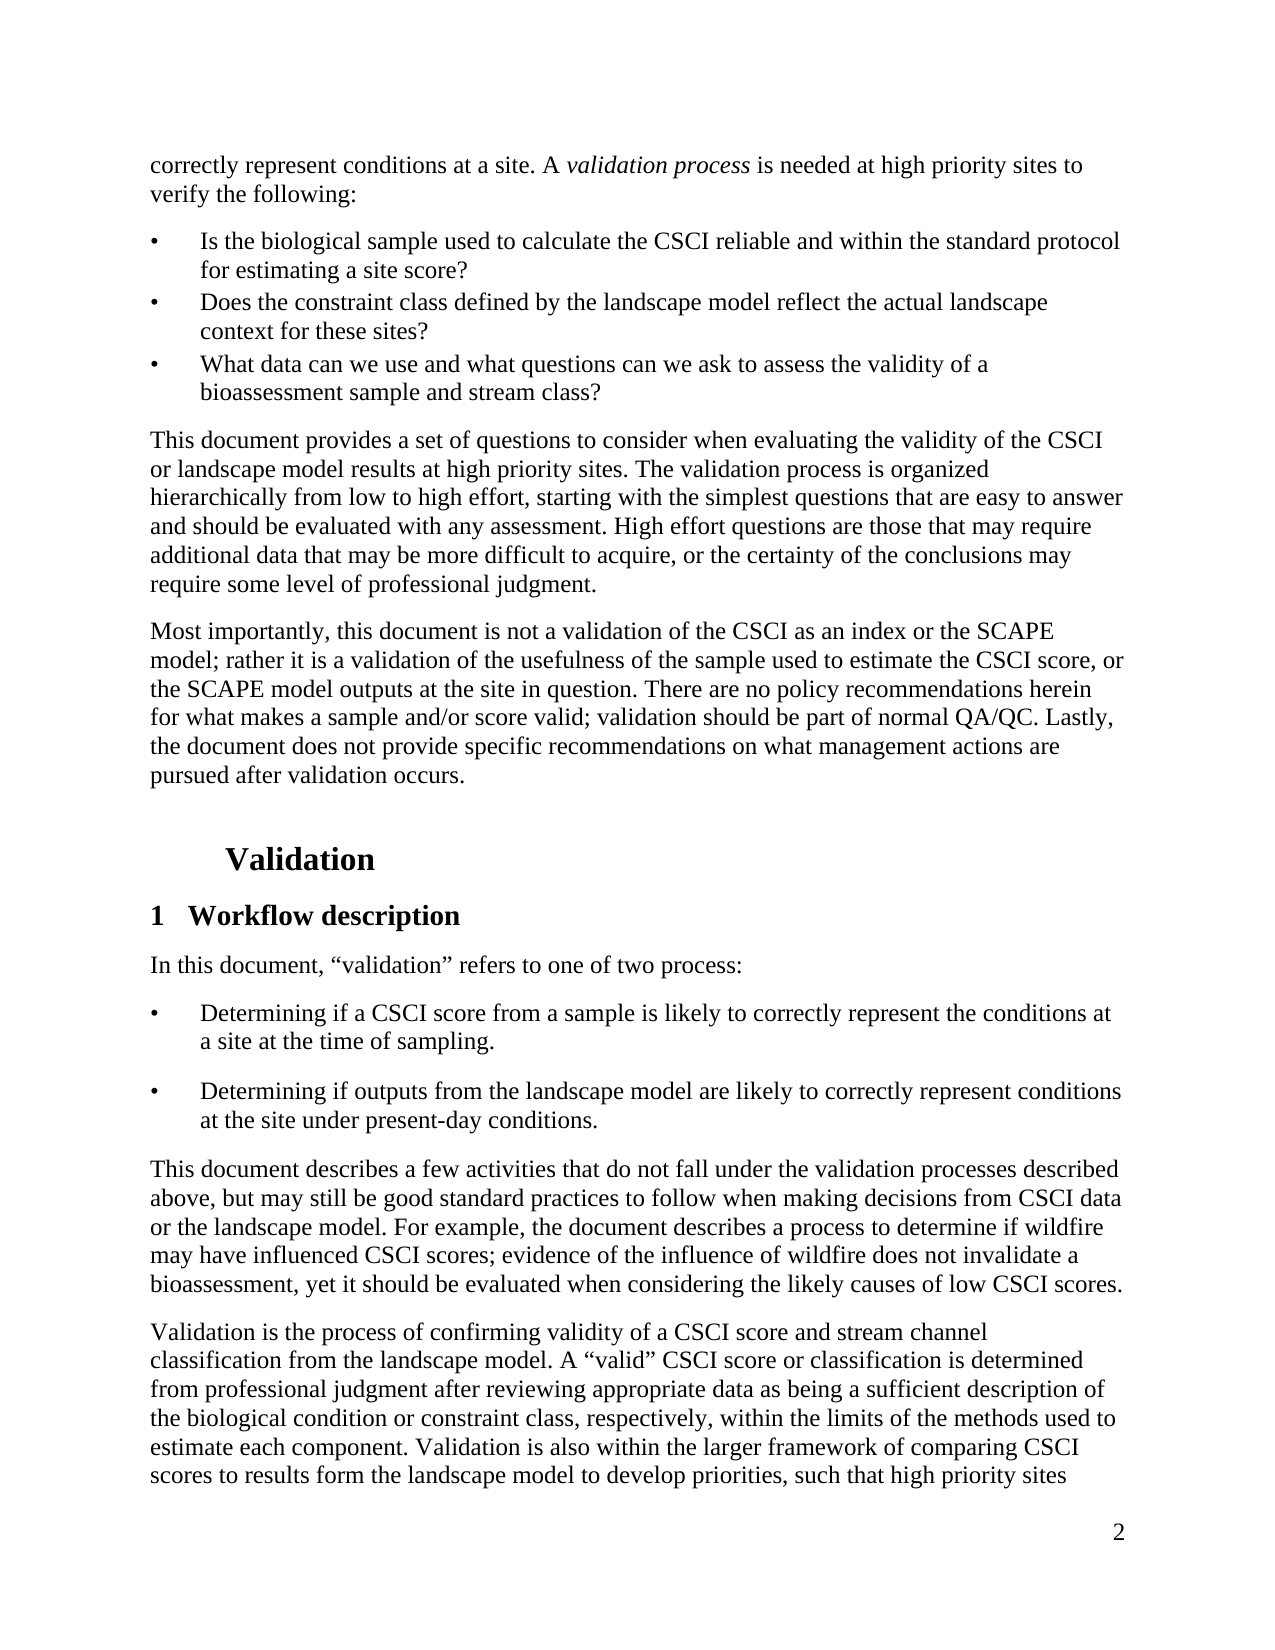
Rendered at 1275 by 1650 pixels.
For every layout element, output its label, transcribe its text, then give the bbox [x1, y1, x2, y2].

list Determining if a CSCI score from a sample is likely to correctly represent the conditions at a site at the time of sampling. [150, 998, 1125, 1055]
list What data can we use and what questions can we ask to assess the validity of a bioassessment sample and stream class? [150, 349, 1125, 406]
subtitle Workflow description [150, 898, 1125, 931]
list Determining if outputs from the landscape model are likely to correctly represent conditions at the site under present-day conditions. [150, 1076, 1125, 1133]
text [150, 150, 1125, 207]
list Does the constraint class defined by the landscape model reflect the actual landscape context for these sites? [150, 287, 1125, 345]
text In this document, “validation” refers to one of two process: [150, 950, 1125, 979]
text Most importantly, this document is not a validation of the CSCI as an index or the SCAPE model; rather it is a validation of the usefulness of the sample used to estimate the CSCI score, or the SCAPE model outputs at the site in question. There are no policy recommendations herein for what makes a sample and/or score valid; validation should be part of normal QA/QC. Lastly, the document does not provide specific recommendations on what management actions are pursued after validation occurs. [150, 616, 1125, 789]
list Is the biological sample used to calculate the CSCI reliable and within the standard protocol for estimating a site score? [150, 226, 1125, 284]
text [150, 1317, 1125, 1489]
subtitle Validation [150, 839, 1125, 877]
text This document describes a few activities that do not fall under the validation processes described above, but may still be good standard practices to follow when making decisions from CSCI data or the landscape model. For example, the document describes a process to determine if wildfire may have influenced CSCI scores; evidence of the influence of wildfire does not invalidate a bioassessment, yet it should be evaluated when considering the likely causes of low CSCI scores. [150, 1154, 1125, 1298]
text This document provides a set of questions to consider when evaluating the validity of the CSCI or landscape model results at high priority sites. The validation process is organized hierarchically from low to high effort, starting with the simplest questions that are easy to answer and should be evaluated with any assessment. High effort questions are those that may require additional data that may be more difficult to acquire, or the certainty of the conclusions may require some level of professional judgment. [150, 425, 1125, 597]
